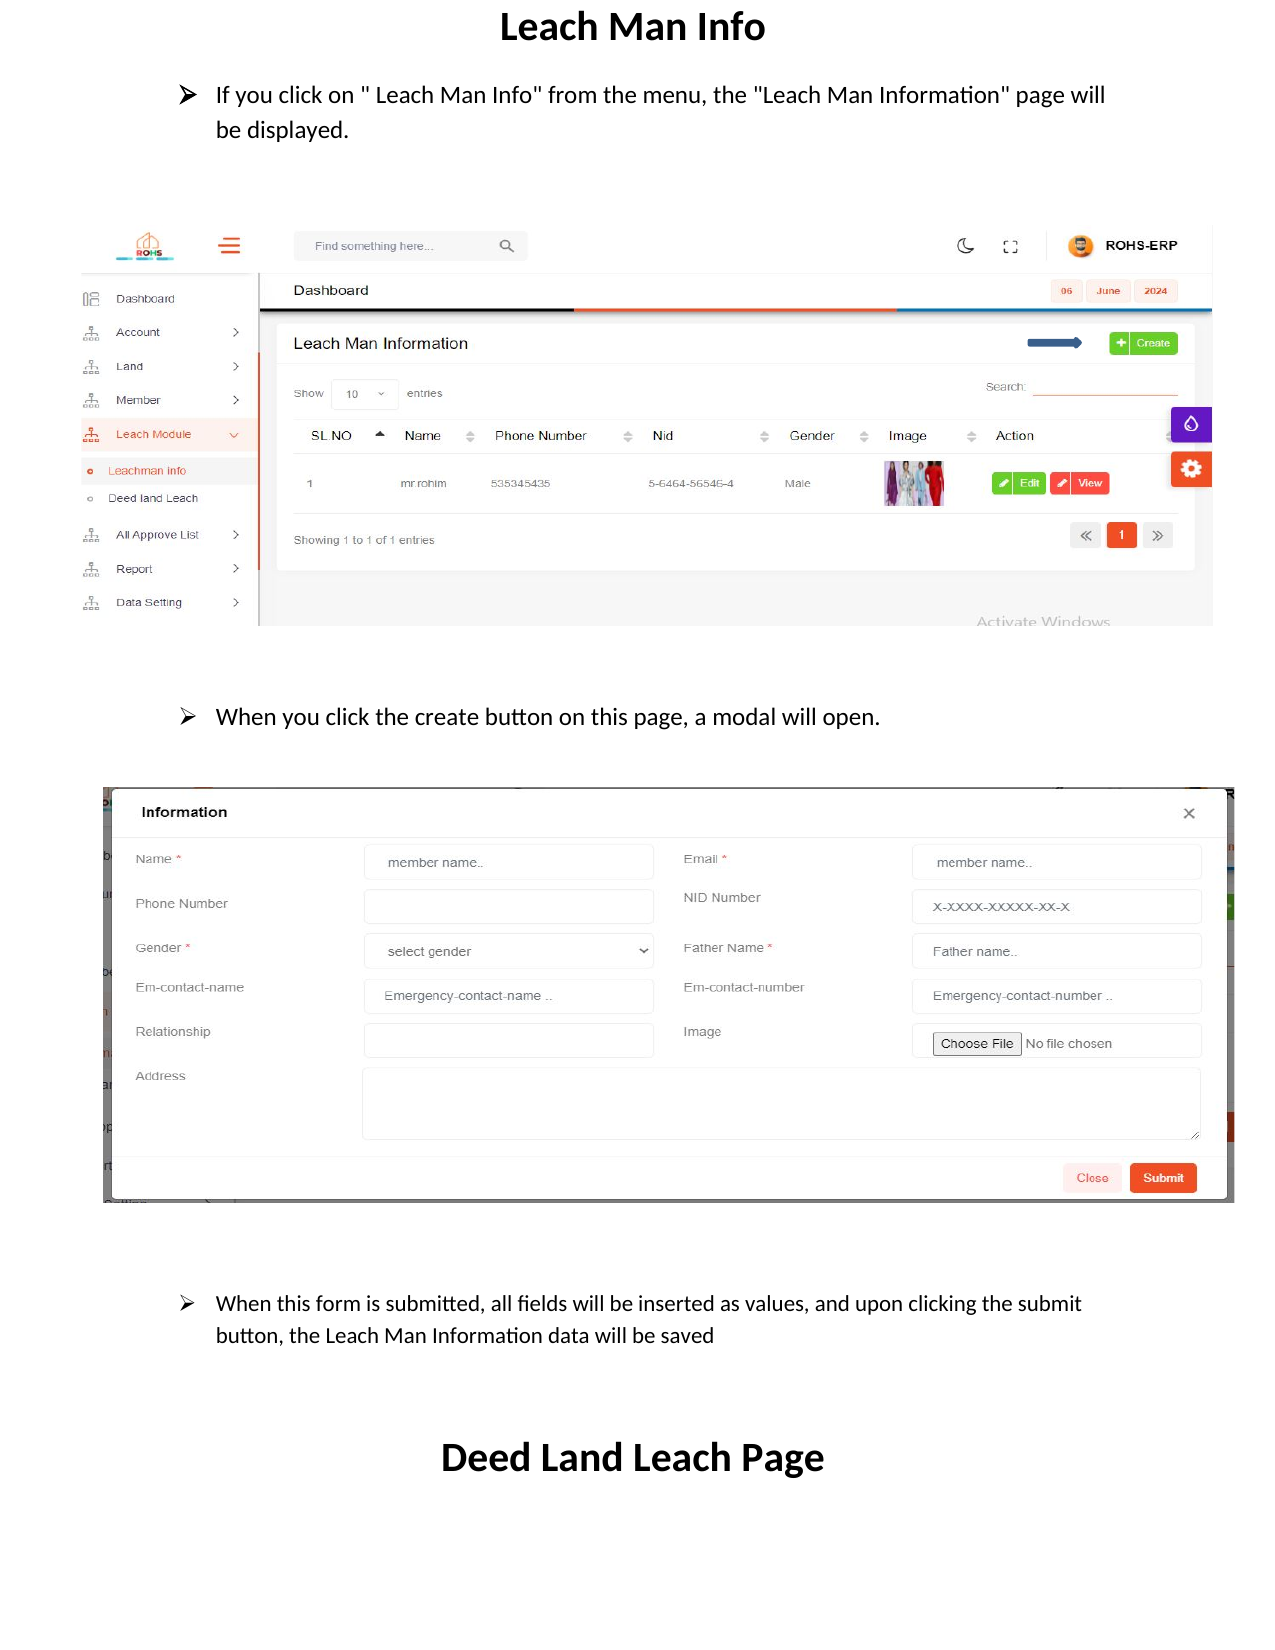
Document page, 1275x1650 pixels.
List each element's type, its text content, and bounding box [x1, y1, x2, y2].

text Deed Land Leach Page [141, 1431, 1125, 1481]
list When you click the create button on this page, a modal will open. [178, 702, 1125, 732]
list If you click on " Leach Man Info" from the menu, the "Leach Man Information" page will be displayed. [178, 79, 1125, 145]
text Leach Man Info [141, 0, 1125, 51]
picture [81, 225, 1213, 626]
list When this form is submitted, all fields will be inserted as values, and upon clicking the submit button, the Leach Man Information data will be saved [178, 1289, 1125, 1349]
picture [103, 787, 1235, 1203]
